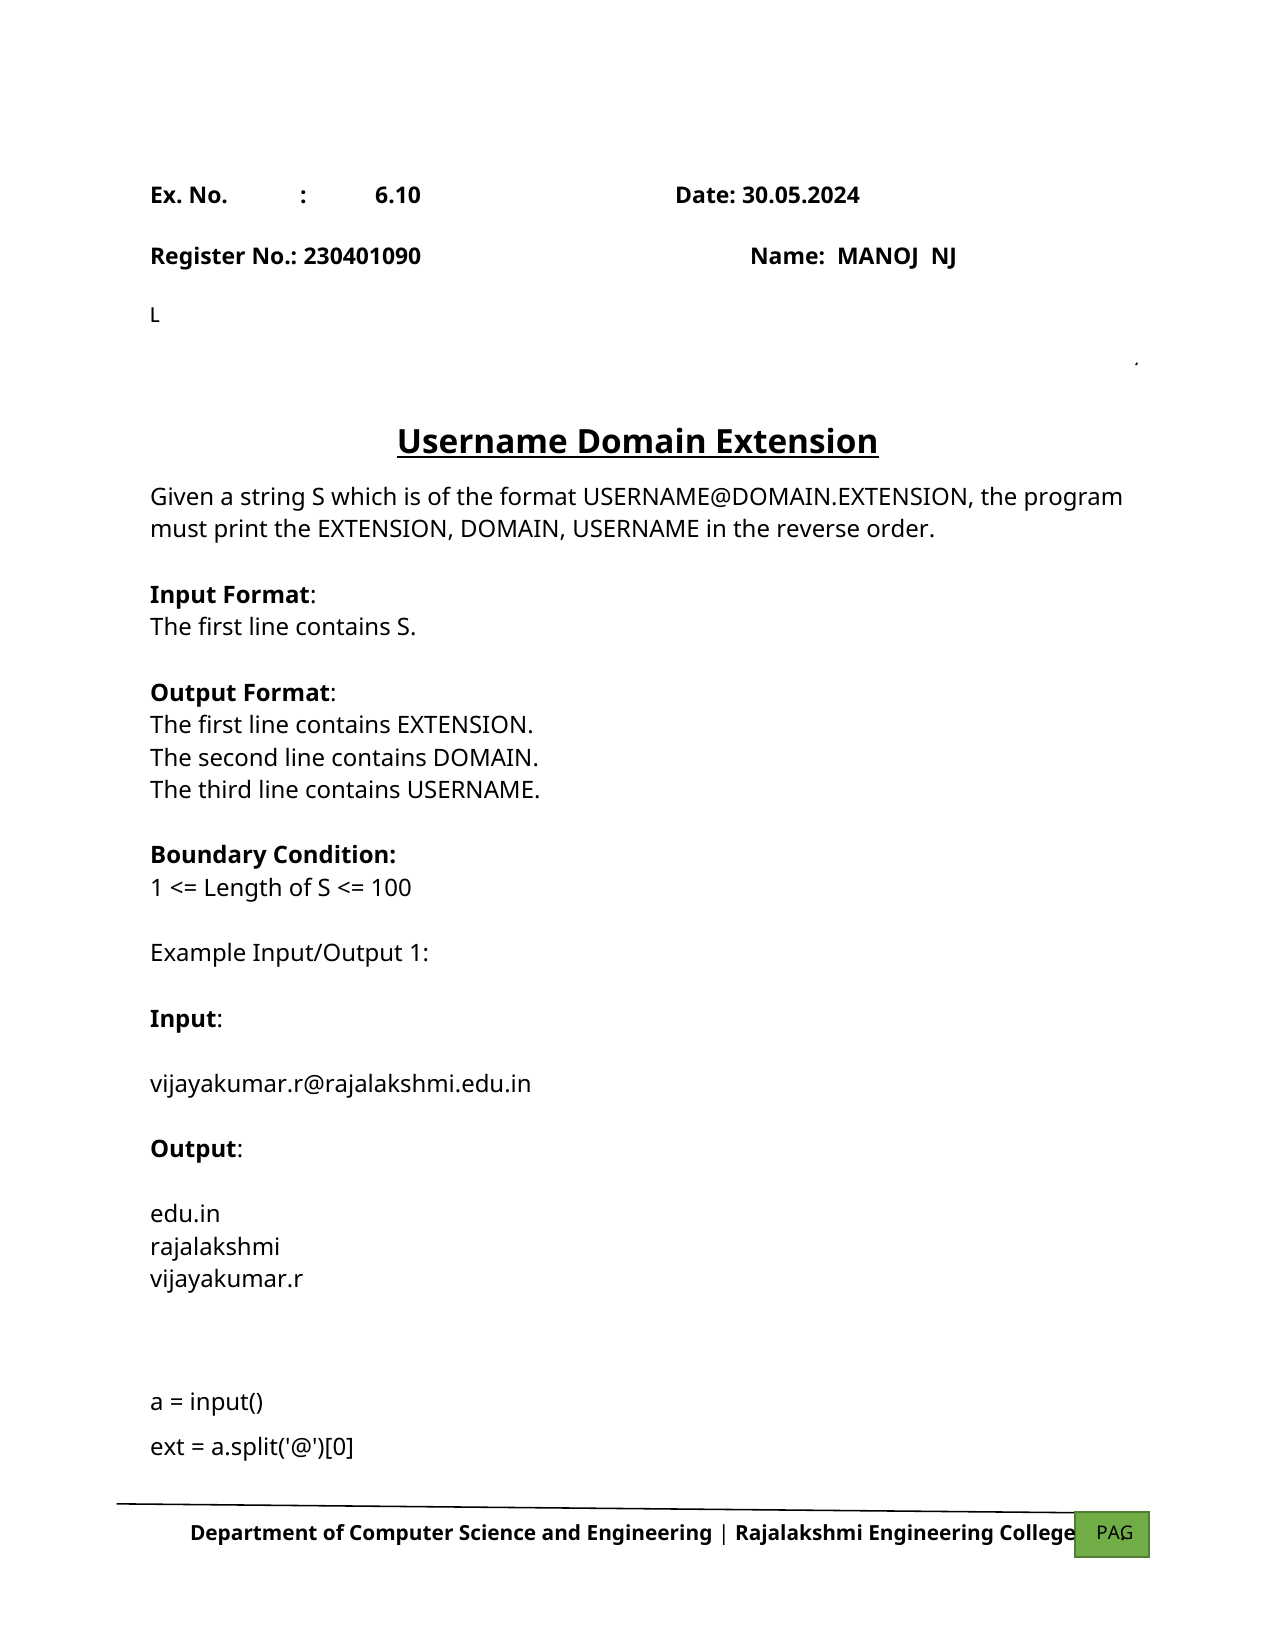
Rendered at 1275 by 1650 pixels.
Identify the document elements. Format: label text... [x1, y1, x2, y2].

text Given a string S which is of the format USERNAME@DOMAIN.EXTENSION, the program must print the EXTENSION, DOMAIN, USERNAME in the reverse order. [150, 480, 1125, 545]
text Output Format: [150, 675, 1125, 708]
text rajalakshmi [150, 1229, 1125, 1262]
text ext = a.split('@')[0] [150, 1430, 1125, 1463]
text Ex. No. : 6.10 Date: 30.05.2024 [150, 179, 1125, 210]
text vijayakumar.r@rajalakshmi.edu.in [150, 1067, 1125, 1099]
text Output: [150, 1132, 1125, 1164]
text Example Input/Output 1: [150, 936, 1125, 969]
text L [150, 300, 1125, 328]
text 1 <= Length of S <= 100 [150, 871, 1125, 903]
text vijayakumar.r [150, 1262, 1125, 1295]
text Input Format: [150, 577, 1125, 610]
text The first line contains S. [150, 610, 1125, 643]
text The first line contains EXTENSION. [150, 708, 1125, 741]
text edu.in [150, 1197, 1125, 1229]
text Username Domain Extension [150, 418, 1125, 463]
text Boundary Condition: [150, 838, 1125, 871]
text Register No.: 230401090 Name: MANOJ NJ [150, 239, 1125, 271]
text Input: [150, 1001, 1125, 1034]
text The third line contains USERNAME. [150, 773, 1125, 806]
text The second line contains DOMAIN. [150, 741, 1125, 773]
text a = input() [150, 1385, 1125, 1418]
